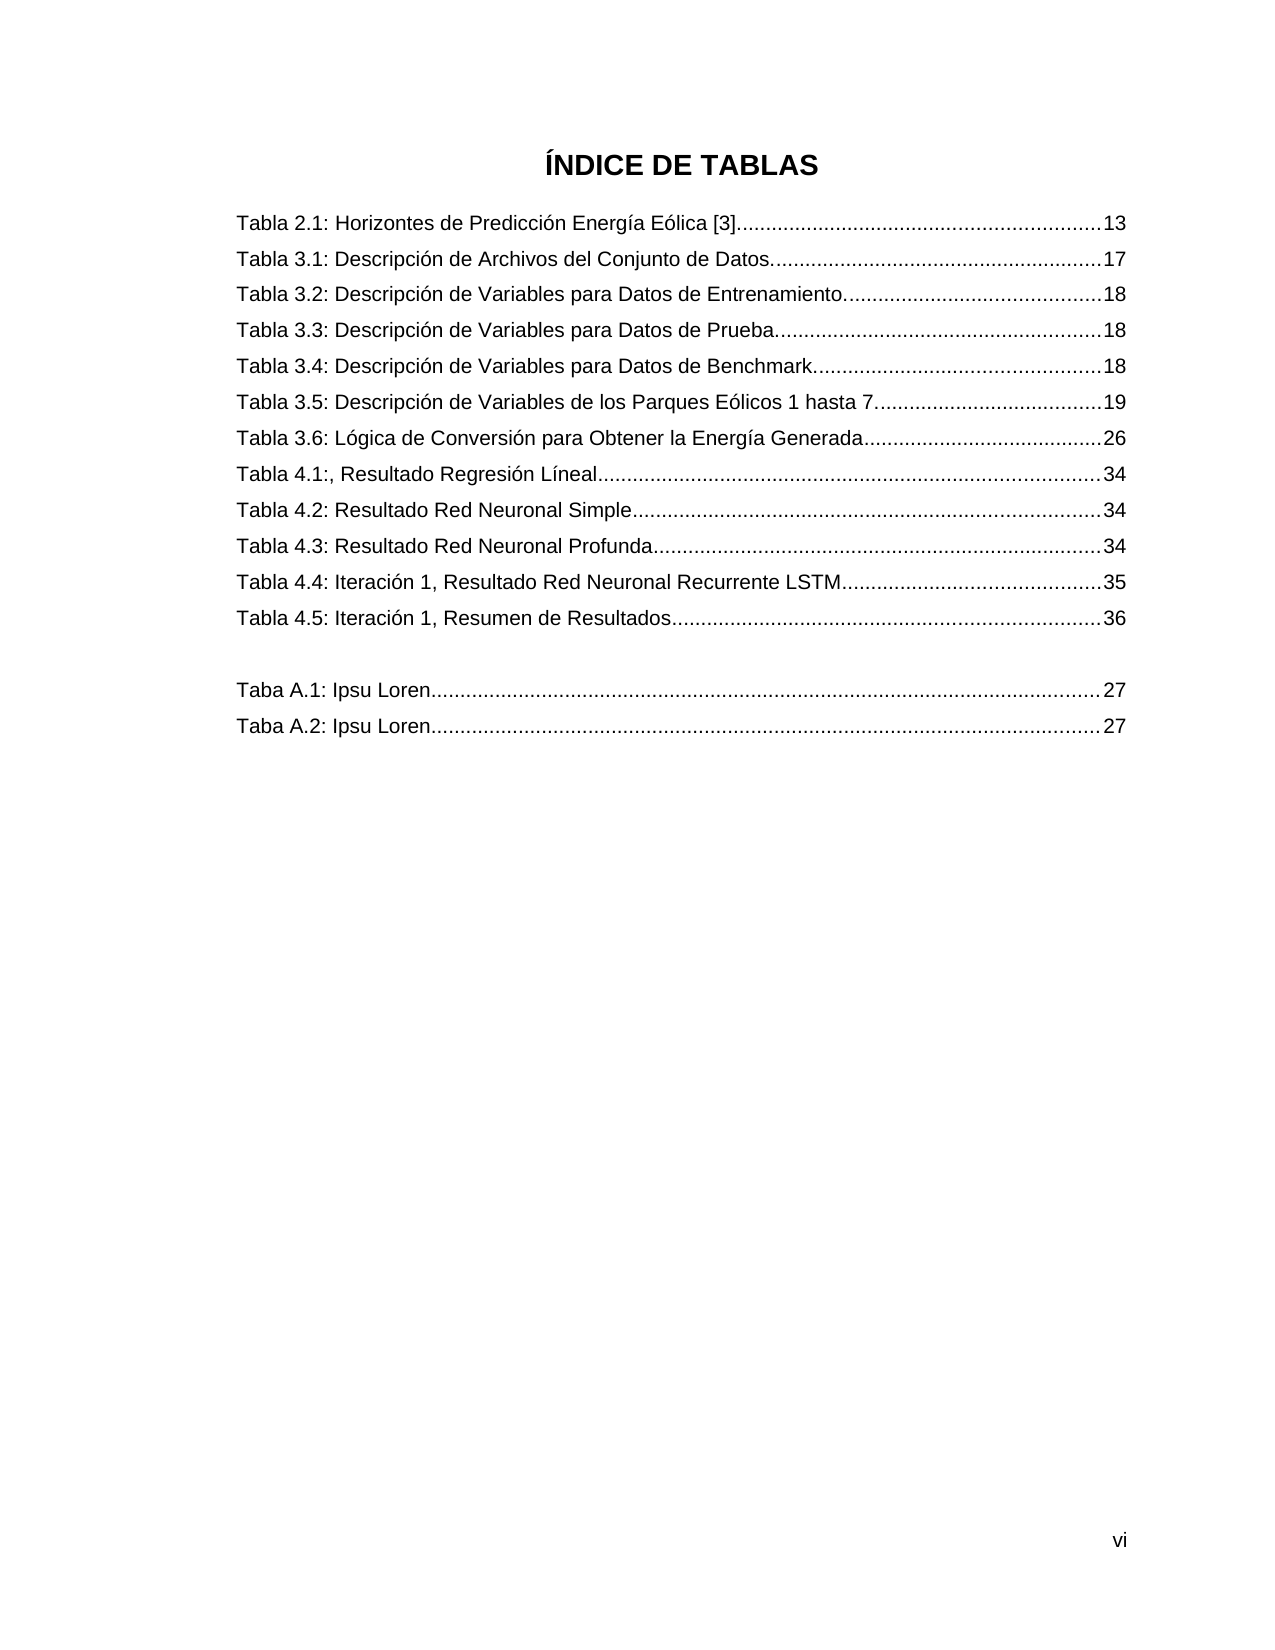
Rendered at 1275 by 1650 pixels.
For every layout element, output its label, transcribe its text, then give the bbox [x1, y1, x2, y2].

text Tabla 4.3: Resultado Red Neuronal Profunda 34 [236, 534, 1127, 558]
text Tabla 3.4: Descripción de Variables para Datos de Benchmark. 18 [236, 354, 1127, 378]
text Tabla 3.6: Lógica de Conversión para Obtener la Energía Generada 26 [236, 426, 1127, 450]
text Tabla 2.1: Horizontes de Predicción Energía Eólica [3]. 13 [236, 210, 1127, 234]
text Tabla 3.5: Descripción de Variables de los Parques Eólicos 1 hasta 7. 19 [236, 390, 1127, 414]
subtitle ÍNDICE DE TABLAS [236, 148, 1127, 181]
text Tabla 3.1: Descripción de Archivos del Conjunto de Datos. 17 [236, 246, 1127, 270]
text Tabla 3.3: Descripción de Variables para Datos de Prueba. 18 [236, 318, 1127, 342]
text Tabla 4.2: Resultado Red Neuronal Simple 34 [236, 498, 1127, 522]
text Taba A.1: Ipsu Loren 27 [236, 678, 1127, 702]
text Tabla 3.2: Descripción de Variables para Datos de Entrenamiento. 18 [236, 282, 1127, 306]
text Tabla 4.4: Iteración 1, Resultado Red Neuronal Recurrente LSTM 35 [236, 570, 1127, 594]
text Tabla 4.5: Iteración 1, Resumen de Resultados 36 [236, 606, 1127, 630]
text Tabla 4.1:, Resultado Regresión Líneal 34 [236, 462, 1127, 486]
text Taba A.2: Ipsu Loren 27 [236, 713, 1127, 737]
